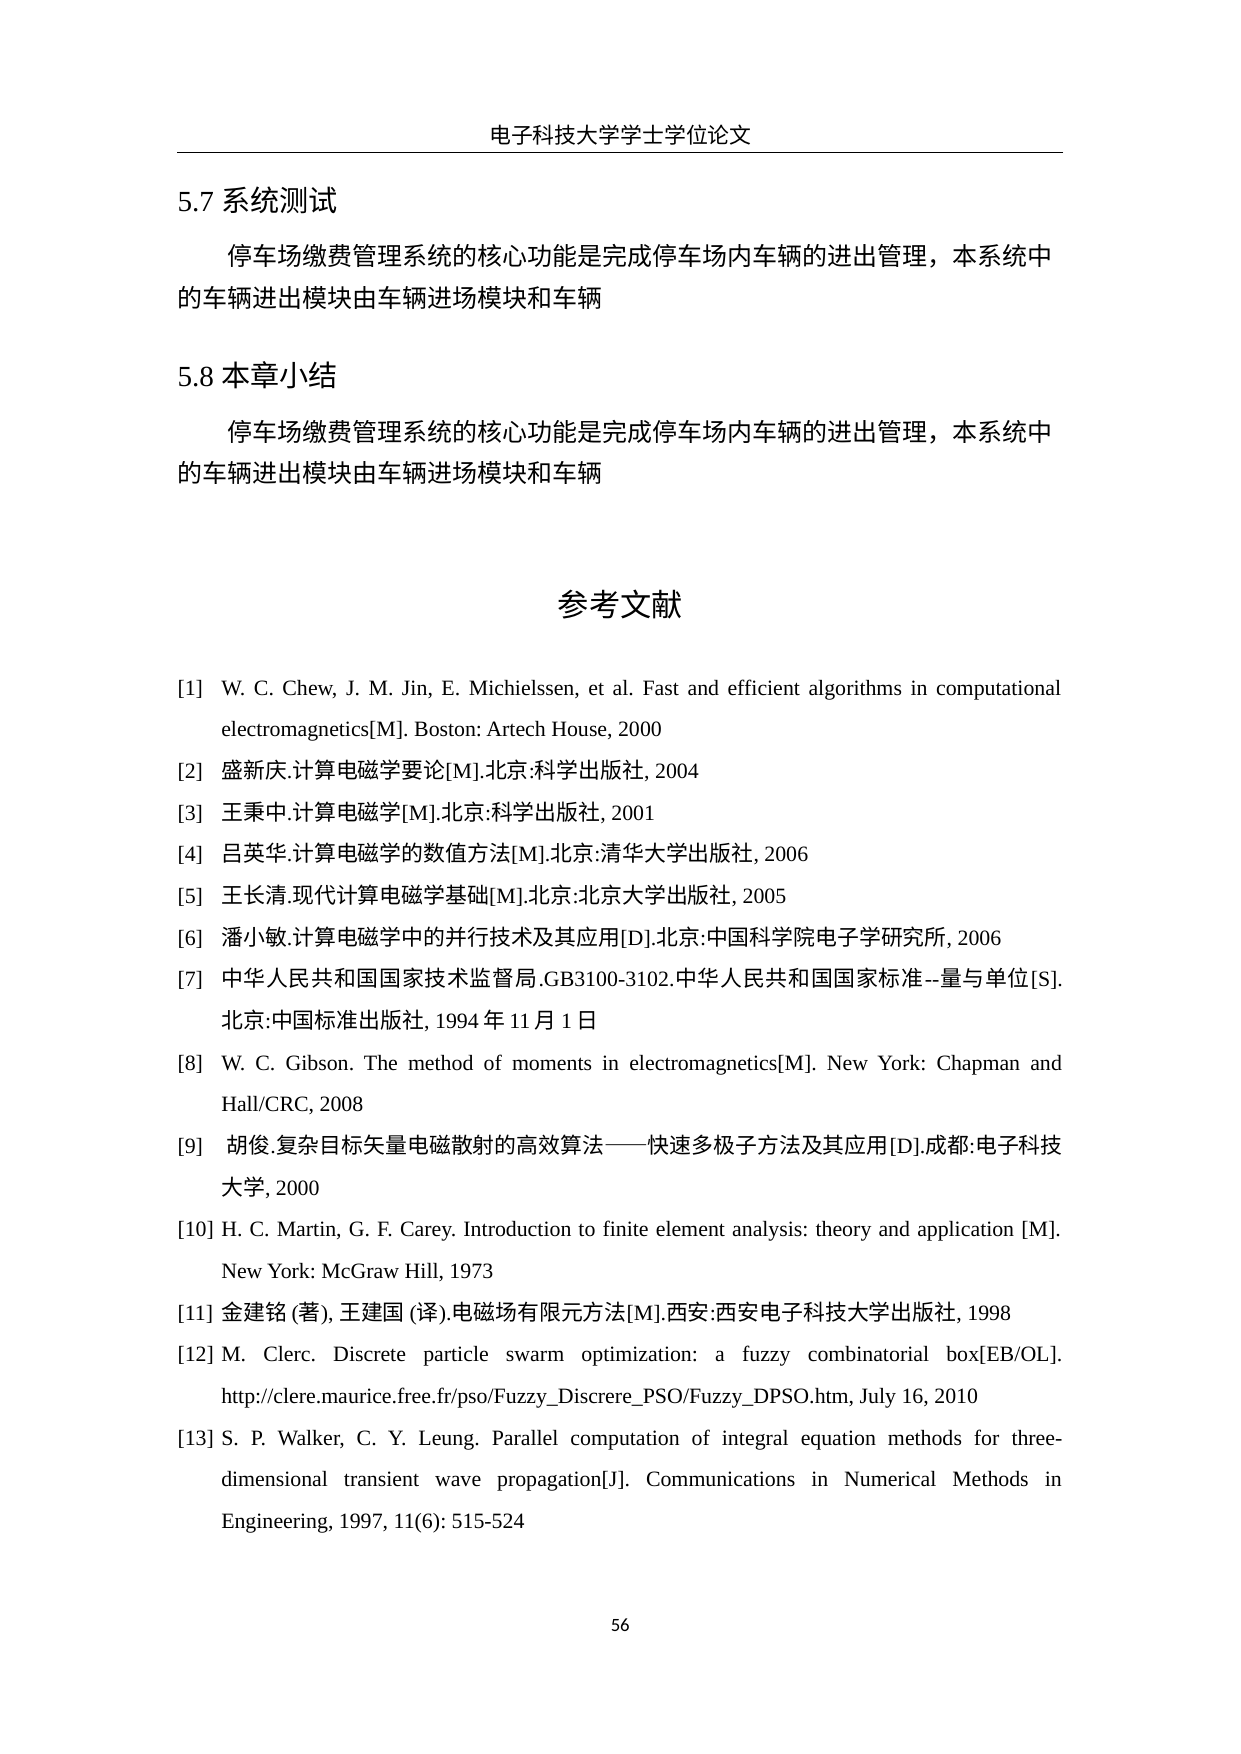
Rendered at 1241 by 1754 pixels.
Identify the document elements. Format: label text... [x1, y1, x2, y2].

list 盛新庆.计算电磁学要论[M].北京:科学出版社, 2004 [177, 745, 1063, 787]
text 参考文献 [177, 583, 1063, 624]
text 停车场缴费管理系统的核心功能是完成停车场内车辆的进出管理，本系统中的车辆进出模块由车辆进场模块和车辆 [177, 232, 1063, 315]
list 金建铭 (著), 王建国 (译).电磁场有限元方法[M].西安:西安电子科技大学出版社, 1998 [177, 1287, 1063, 1328]
list W. C. Chew, J. M. Jin, E. Michielssen, et al. Fast and efficient algorithms in computational electromagnetics[M]. Boston: Artech House, 2000 [177, 662, 1063, 745]
text 停车场缴费管理系统的核心功能是完成停车场内车辆的进出管理，本系统中的车辆进出模块由车辆进场模块和车辆 [177, 408, 1063, 491]
text 5.7 系统测试 [177, 177, 1063, 219]
list S. P. Walker, C. Y. Leung. Parallel computation of integral equation methods for three-dimensional transient wave propagation[J]. Communications in Numerical Methods in Engineering, 1997, 11(6): 515-524 [177, 1412, 1063, 1537]
list 王秉中.计算电磁学[M].北京:科学出版社, 2001 [177, 787, 1063, 828]
list 吕英华.计算电磁学的数值方法[M].北京:清华大学出版社, 2006 [177, 828, 1063, 870]
text 5.8 本章小结 [177, 353, 1063, 395]
list W. C. Gibson. The method of moments in electromagnetics[M]. New York: Chapman and Hall/CRC, 2008 [177, 1037, 1063, 1120]
list M. Clerc. Discrete particle swarm optimization: a fuzzy combinatorial box[EB/OL]. http://clere.maurice.free.fr/pso/Fuzzy_Discrere_PSO/Fuzzy_DPSO.htm, July 16, 2010 [177, 1328, 1063, 1412]
list 王长清.现代计算电磁学基础[M].北京:北京大学出版社, 2005 [177, 870, 1063, 912]
list 潘小敏.计算电磁学中的并行技术及其应用[D].北京:中国科学院电子学研究所, 2006 [177, 912, 1063, 953]
list H. C. Martin, G. F. Carey. Introduction to finite element analysis: theory and application [M]. New York: McGraw Hill, 1973 [177, 1203, 1063, 1287]
list 胡俊.复杂目标矢量电磁散射的高效算法——快速多极子方法及其应用[D].成都:电子科技大学, 2000 [177, 1120, 1063, 1203]
list 中华人民共和国国家技术监督局.GB3100-3102.中华人民共和国国家标准--量与单位[S]. 北京:中国标准出版社, 1994年11月1日 [177, 953, 1063, 1037]
